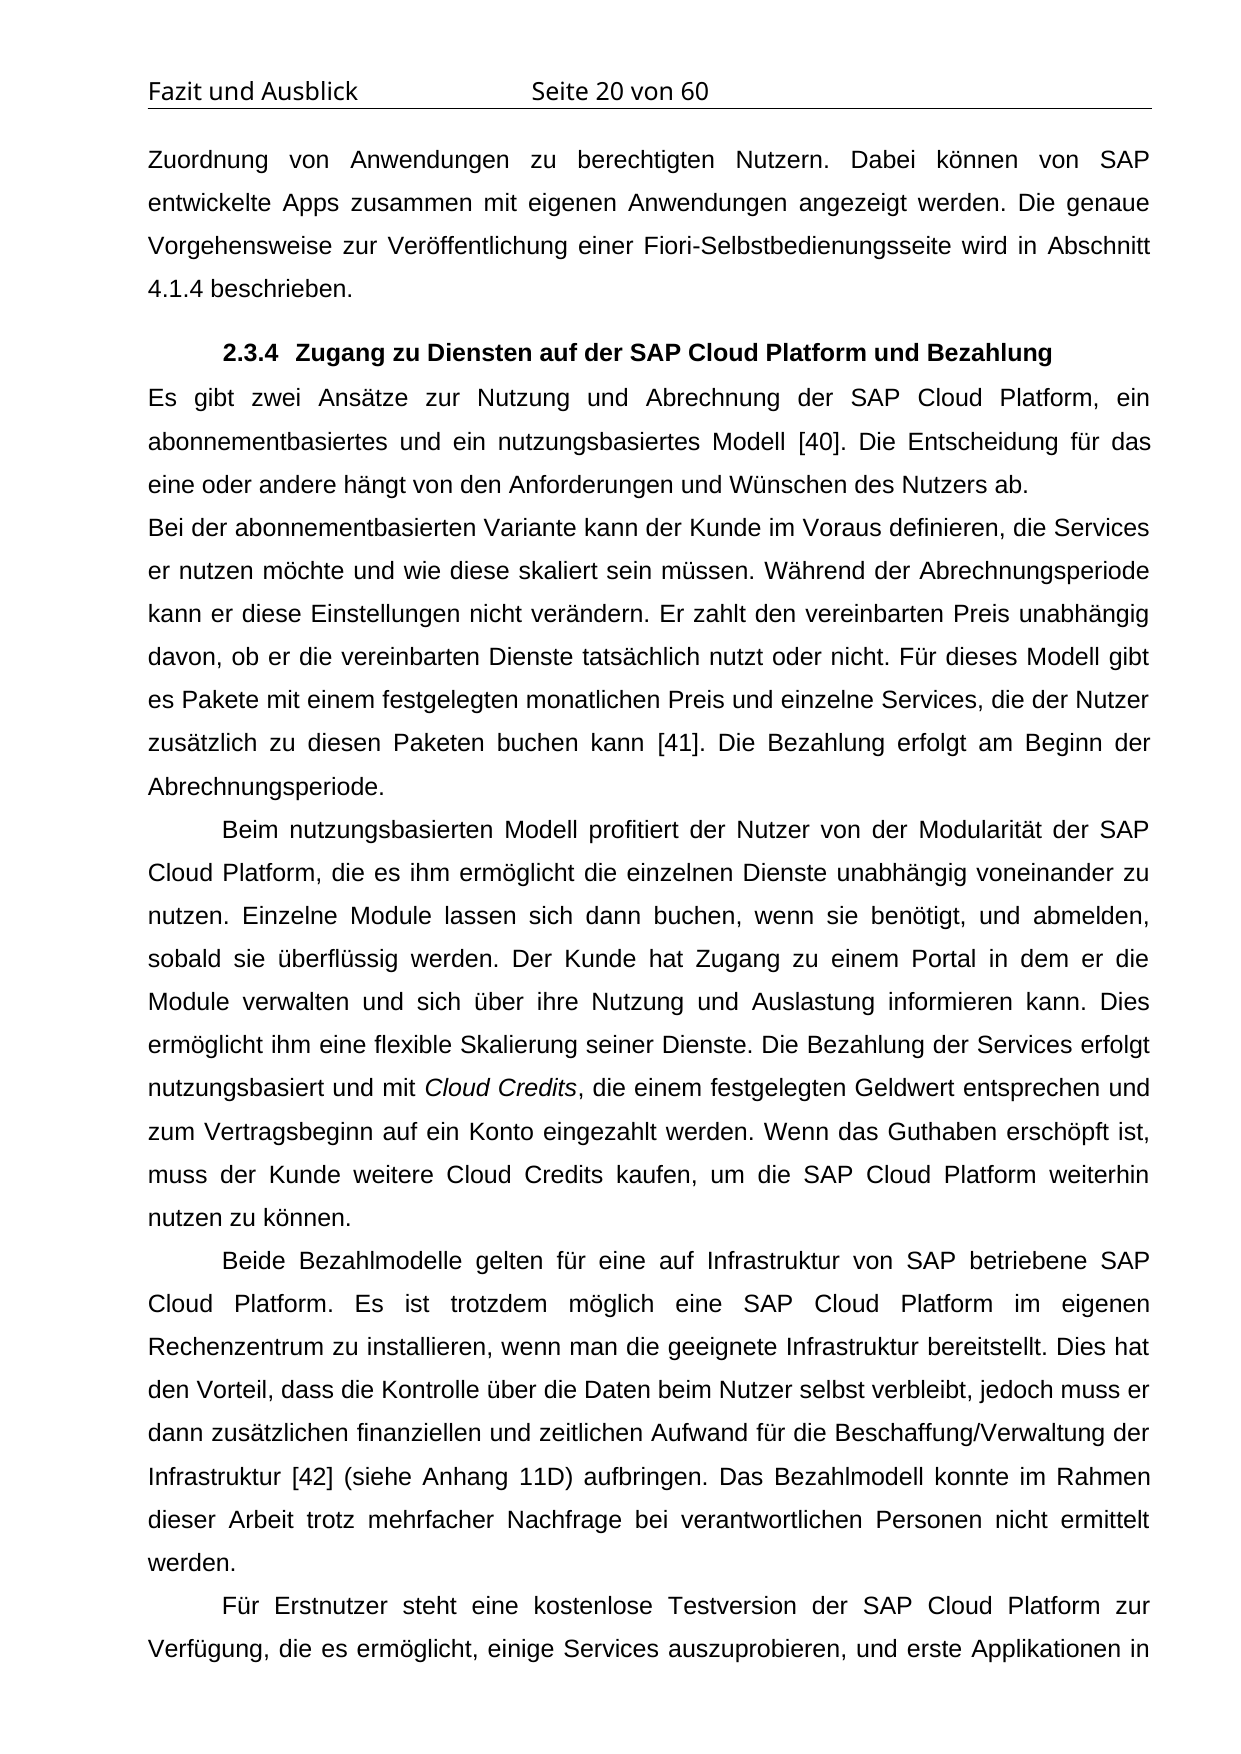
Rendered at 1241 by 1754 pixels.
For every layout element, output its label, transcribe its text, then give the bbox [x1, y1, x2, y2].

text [148, 145, 1152, 303]
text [148, 1591, 1152, 1663]
text Beide Bezahlmodelle gelten für eine auf Infrastruktur von SAP betriebene SAP Cloud Platform. Es ist trotzdem möglich eine SAP Cloud Platform im eigenen Rechenzentrum zu installieren, wenn man die geeignete Infrastruktur bereitstellt. Dies hat den Vorteil, dass die Kontrolle über die Daten beim Nutzer selbst verbleibt, jedoch muss er dann zusätzlichen finanziellen und zeitlichen Aufwand für die Beschaffung/Verwaltung der Infrastruktur (siehe Anhang 11D) aufbringen. Das Bezahlmodell konnte im Rahmen dieser Arbeit trotz mehrfacher Nachfrage bei verantwortlichen Personen nicht ermittelt werden. [148, 1246, 1152, 1576]
text Bei der abonnementbasierten Variante kann der Kunde im Voraus definieren, die Services er nutzen möchte und wie diese skaliert sein müssen. Während der Abrechnungsperiode kann er diese Einstellungen nicht verändern. Er zahlt den vereinbarten Preis unabhängig davon, ob er die vereinbarten Dienste tatsächlich nutzt oder nicht. Für dieses Modell gibt es Pakete mit einem festgelegten monatlichen Preis und einzelne Services, die der Nutzer zusätzlich zu diesen Paketen buchen kann . Die Bezahlung erfolgt am Beginn der Abrechnungsperiode. [148, 513, 1152, 800]
subtitle Zugang zu Diensten auf der SAP Cloud Platform und Bezahlung [223, 338, 1152, 367]
text Es gibt zwei Ansätze zur Nutzung und Abrechnung der SAP Cloud Platform, ein abonnementbasiertes und ein nutzungsbasiertes Modell . Die Entscheidung für das eine oder andere hängt von den Anforderungen und Wünschen des Nutzers ab. [148, 383, 1152, 498]
text Beim nutzungsbasierten Modell profitiert der Nutzer von der Modularität der SAP Cloud Platform, die es ihm ermöglicht die einzelnen Dienste unabhängig voneinander zu nutzen. Einzelne Module lassen sich dann buchen, wenn sie benötigt, und abmelden, sobald sie überflüssig werden. Der Kunde hat Zugang zu einem Portal in dem er die Module verwalten und sich über ihre Nutzung und Auslastung informieren kann. Dies ermöglicht ihm eine flexible Skalierung seiner Dienste. Die Bezahlung der Services erfolgt nutzungsbasiert und mit Cloud Credits, die einem festgelegten Geldwert entsprechen und zum Vertragsbeginn auf ein Konto eingezahlt werden. Wenn das Guthaben erschöpft ist, muss der Kunde weitere Cloud Credits kaufen, um die SAP Cloud Platform weiterhin nutzen zu können. [148, 814, 1152, 1231]
